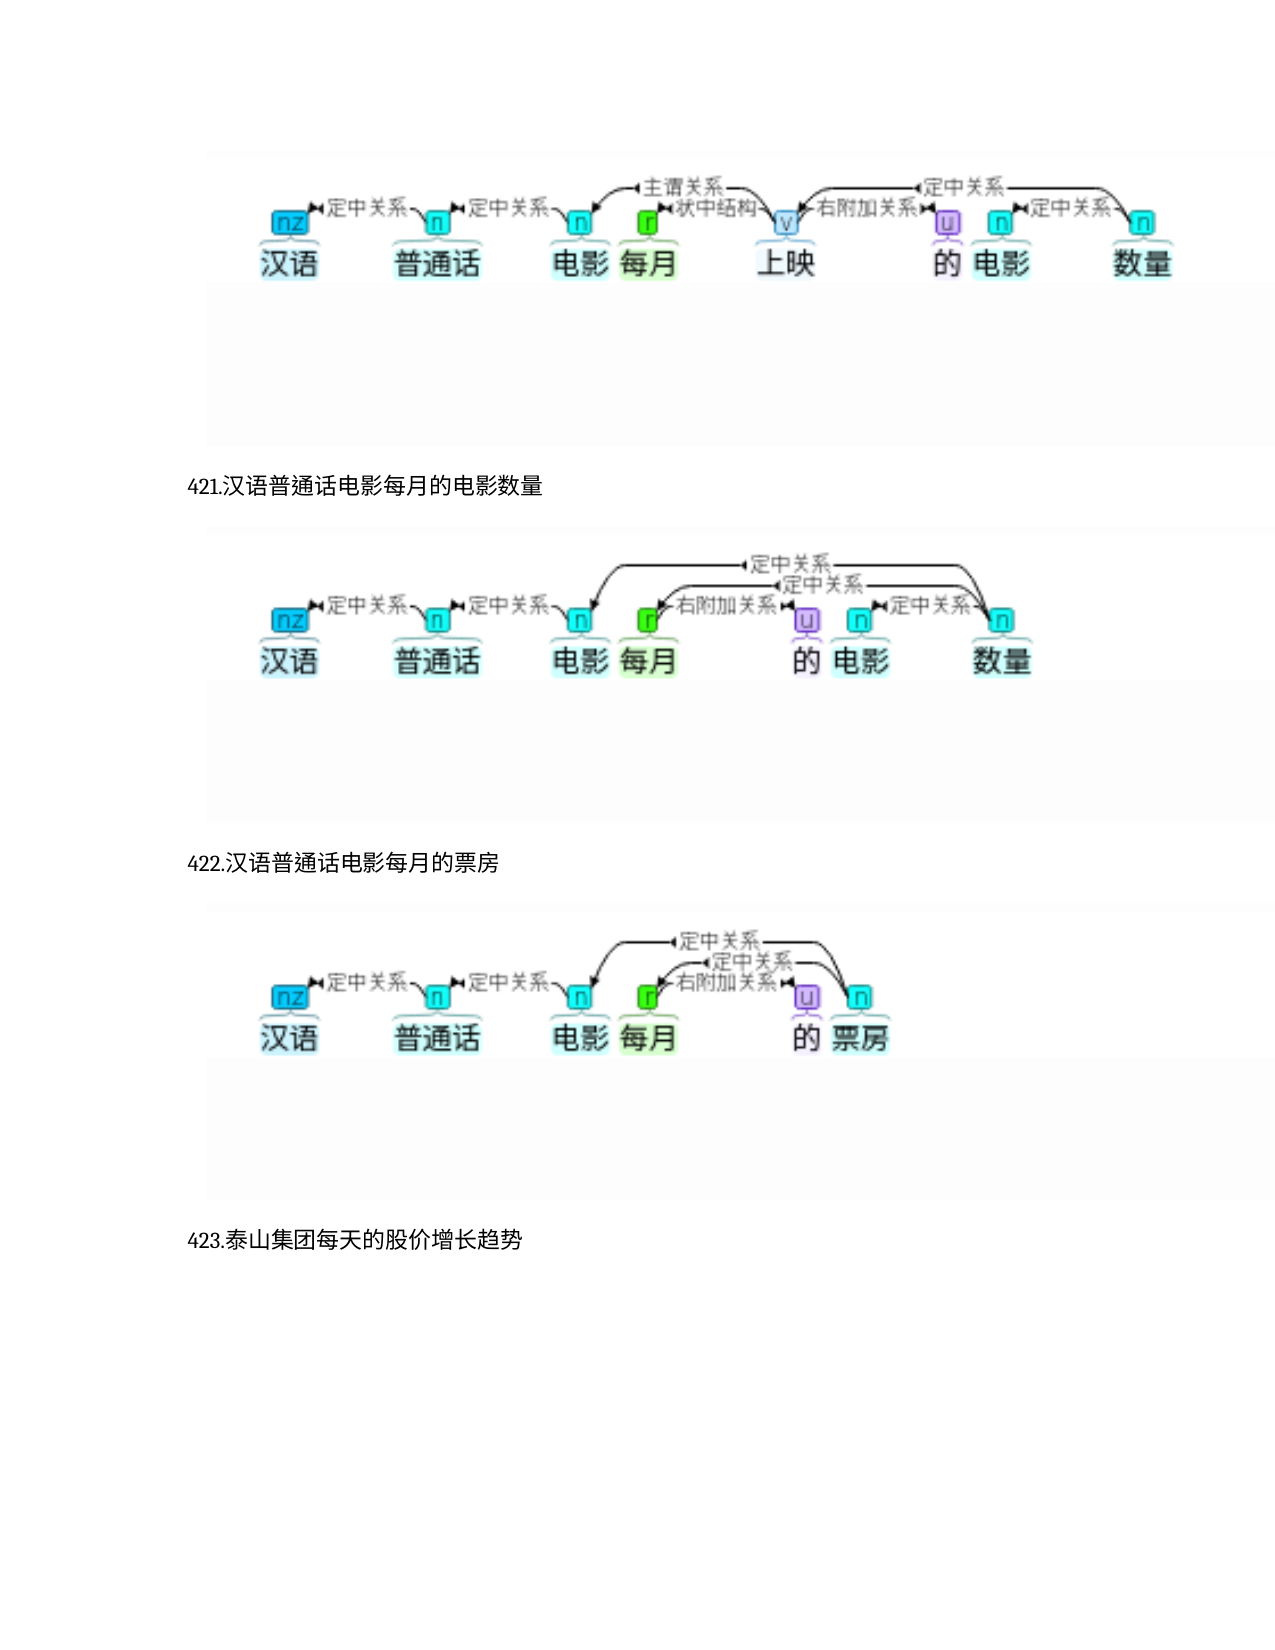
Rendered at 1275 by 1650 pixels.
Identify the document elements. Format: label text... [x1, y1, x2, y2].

picture [206, 526, 1275, 823]
picture [206, 903, 1275, 1200]
text 421.汉语普通话电影每月的电影数量 [187, 470, 1087, 501]
picture [206, 150, 1275, 446]
text 423.泰山集团每天的股价增长趋势 [187, 1224, 1087, 1255]
text 422.汉语普通话电影每月的票房 [187, 847, 1087, 878]
